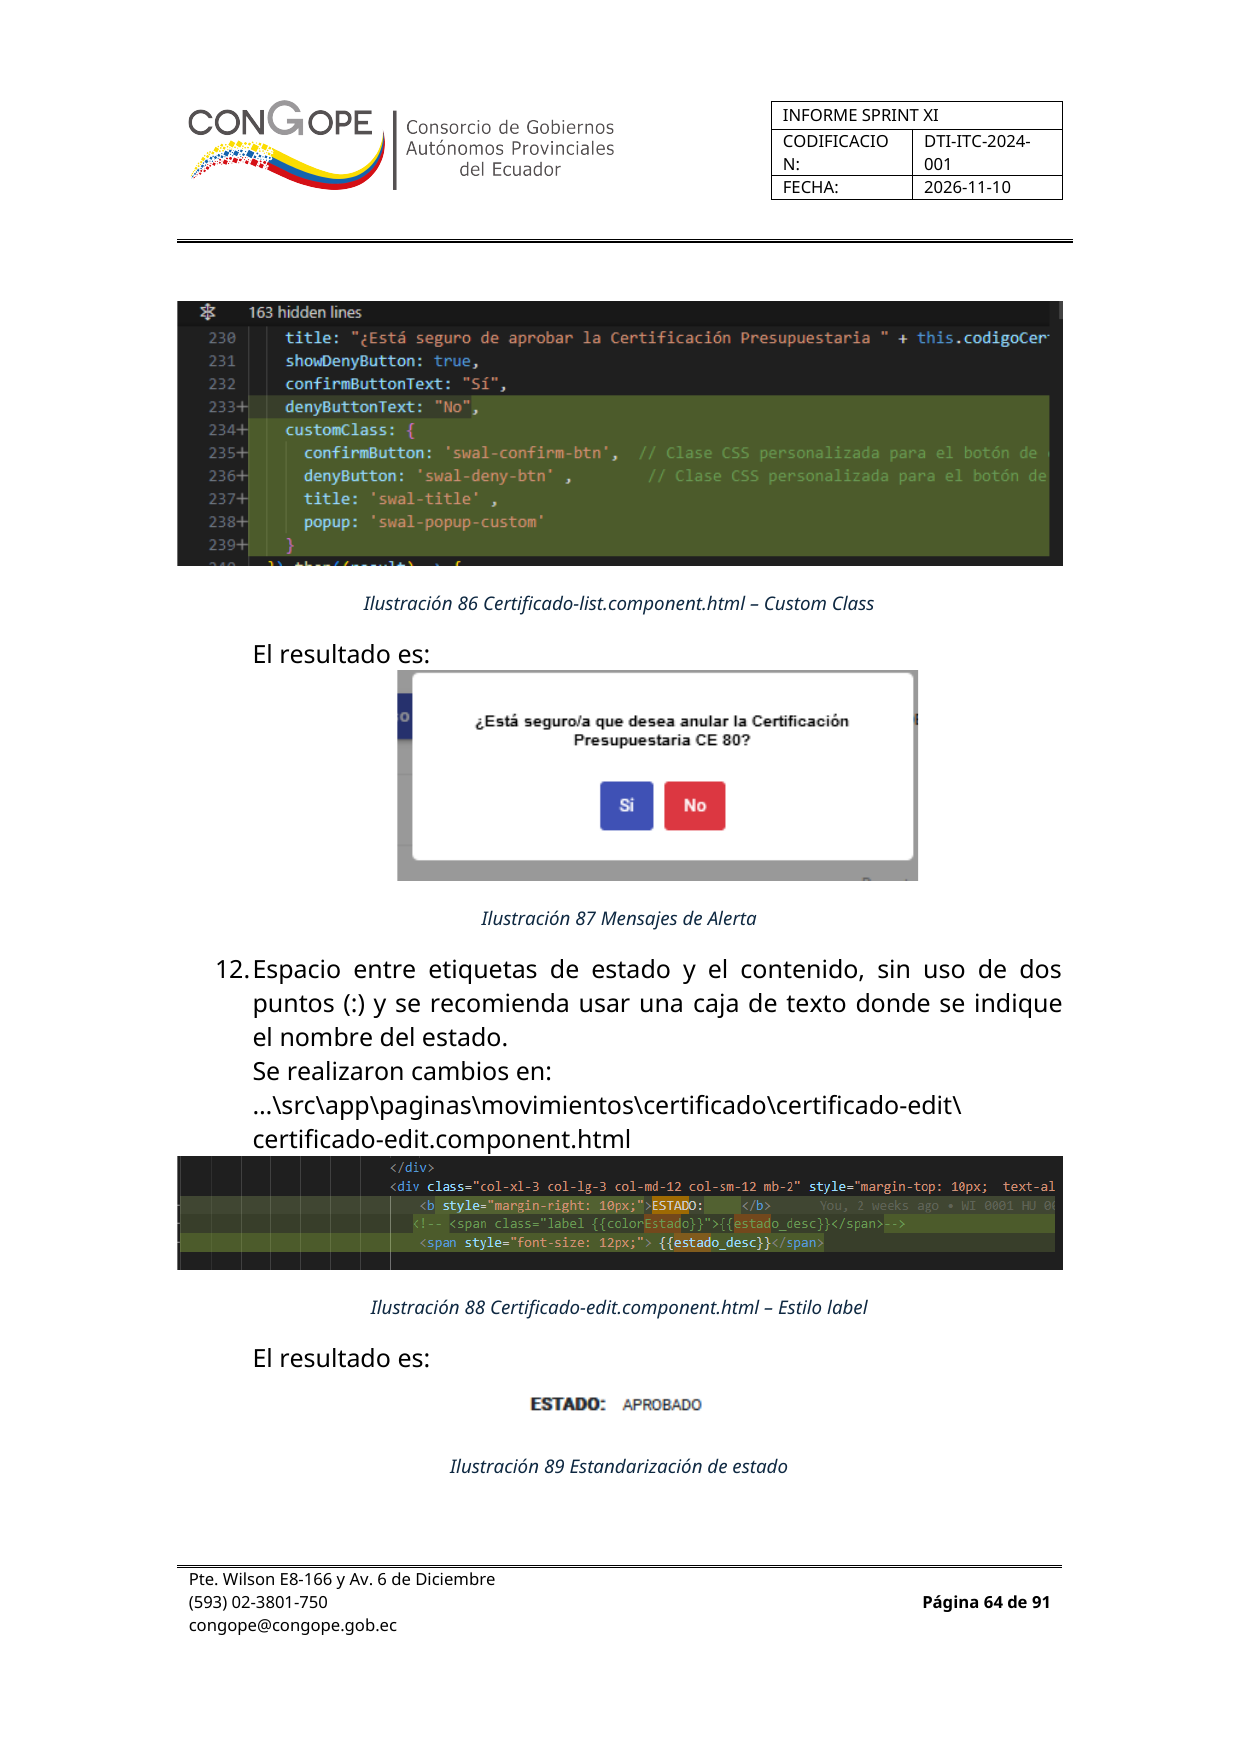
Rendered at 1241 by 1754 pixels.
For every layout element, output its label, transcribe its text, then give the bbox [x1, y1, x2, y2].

list El resultado es: [252, 637, 1063, 671]
list Se realizaron cambios en: [252, 1054, 1063, 1088]
picture [188, 100, 614, 190]
picture [488, 1375, 752, 1428]
picture [177, 301, 1063, 566]
picture [397, 670, 919, 881]
list Espacio entre etiquetas de estado y el contenido, sin uso de dos puntos (:) y se recomienda usar una caja de texto donde se indique el nombre del estado. [215, 952, 1063, 1054]
text Ilustración 88 Certificado-edit.component.html – Estilo label [177, 1294, 1063, 1320]
text Ilustración 87 Mensajes de Alerta [177, 905, 1063, 931]
list …\src\app\paginas\movimientos\certificado\certificado-edit\certificado-edit.component.html [252, 1088, 1063, 1156]
list El resultado es: [252, 1341, 1063, 1375]
text Ilustración 86 Certificado-list.component.html – Custom Class [177, 590, 1063, 616]
picture [177, 1156, 1063, 1270]
text Ilustración 89 Estandarización de estado [177, 1453, 1063, 1478]
